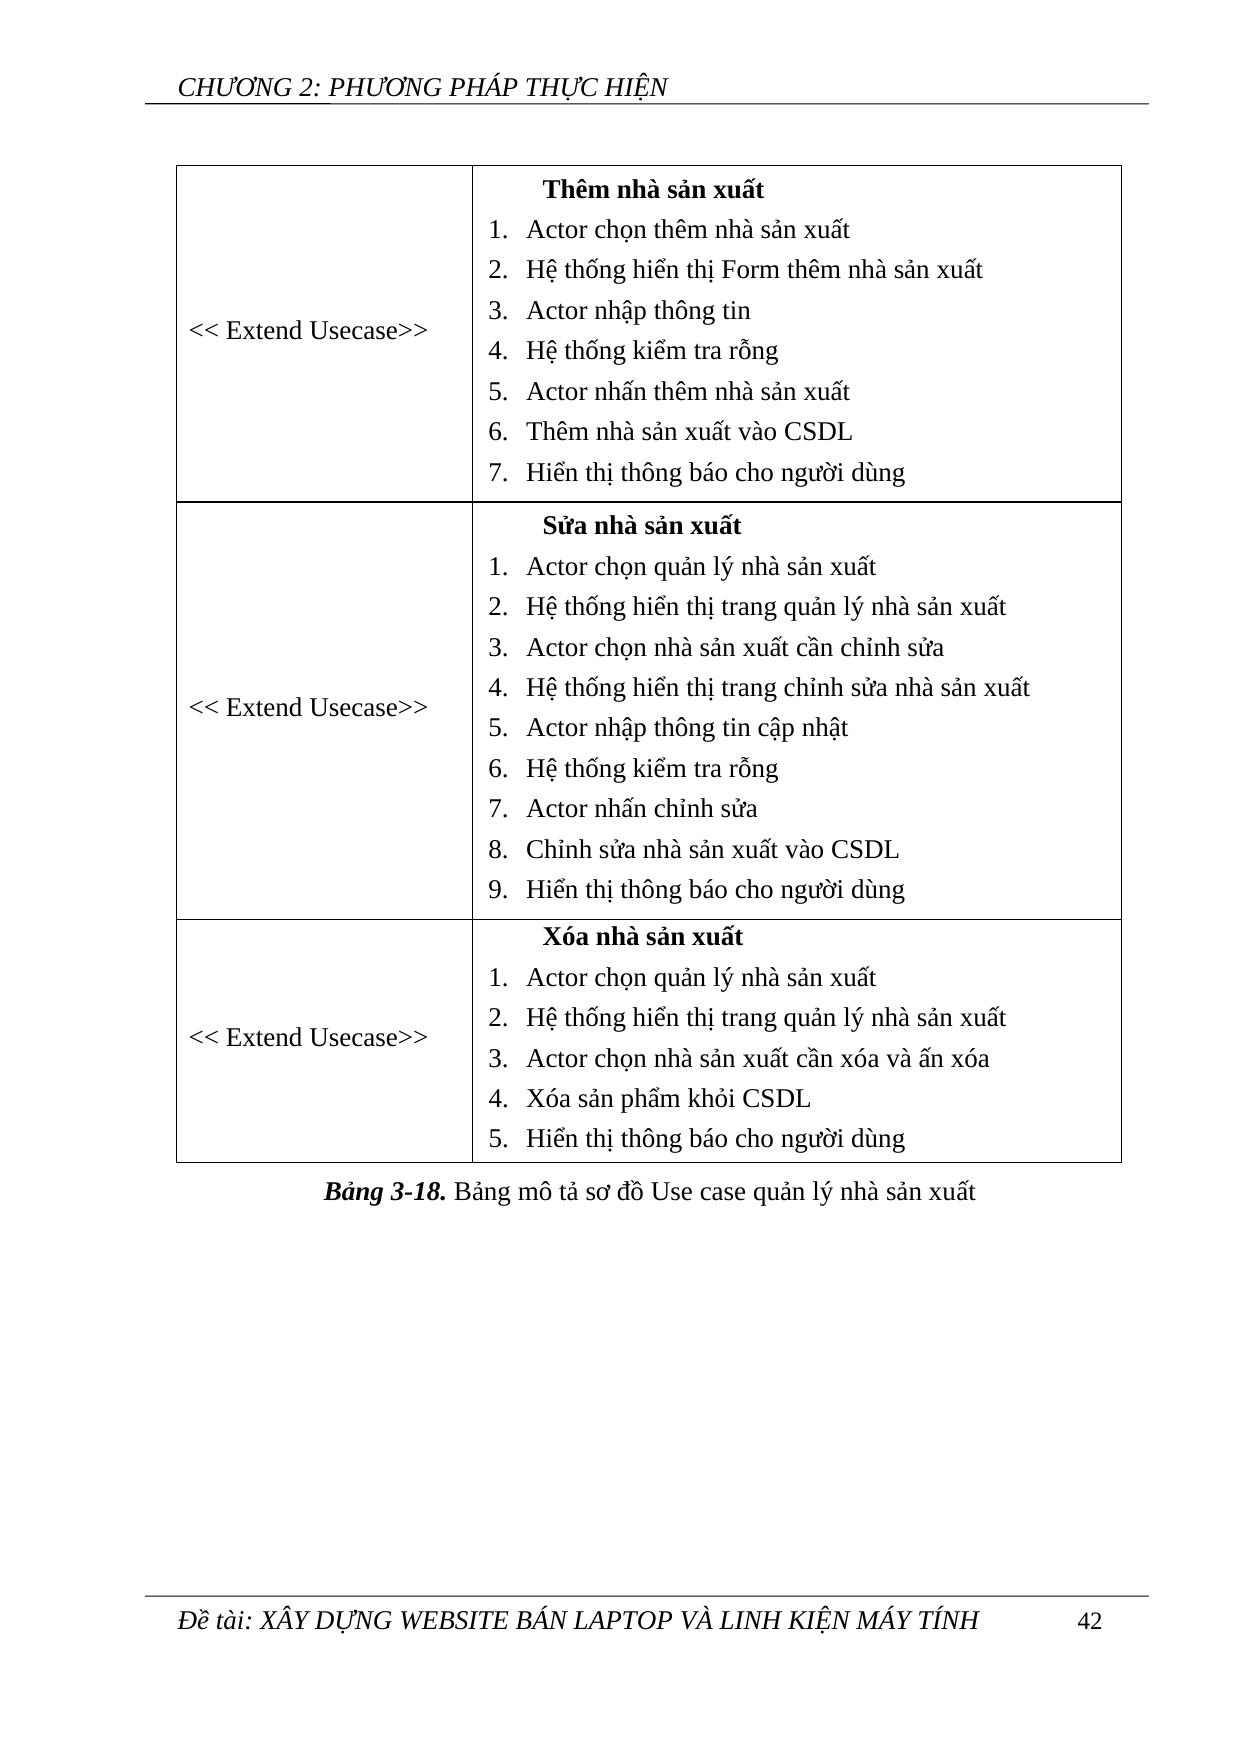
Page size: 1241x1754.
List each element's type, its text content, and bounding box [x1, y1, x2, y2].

table_cell Thêm nhà sản xuất Actor chọn thêm nhà sản xuất Hệ thống hiển thị Form thêm nhà sản xuất Actor nhập thông tin Hệ thống kiểm tra rỗng Actor nhấn thêm nhà sản xuất Thêm nhà sản xuất vào CSDL Hiển thị thông báo cho người dùng [473, 166, 1121, 501]
table_cell << Extend Usecase>> [177, 166, 472, 501]
table_cell Sửa nhà sản xuất Actor chọn quản lý nhà sản xuất Hệ thống hiển thị trang quản lý nhà sản xuất Actor chọn nhà sản xuất cần chỉnh sửa Hệ thống hiển thị trang chỉnh sửa nhà sản xuất Actor nhập thông tin cập nhật Hệ thống kiểm tra rỗng Actor nhấn chỉnh sửa Chỉnh sửa nhà sản xuất vào CSDL Hiển thị thông báo cho người dùng [473, 503, 1121, 919]
table_cell Xóa nhà sản xuất Actor chọn quản lý nhà sản xuất Hệ thống hiển thị trang quản lý nhà sản xuất Actor chọn nhà sản xuất cần xóa và ấn xóa Xóa sản phẩm khỏi CSDL Hiển thị thông báo cho người dùng [473, 920, 1121, 1162]
table_cell << Extend Usecase>> [177, 503, 472, 919]
table_cell << Extend Usecase>> [177, 920, 472, 1162]
